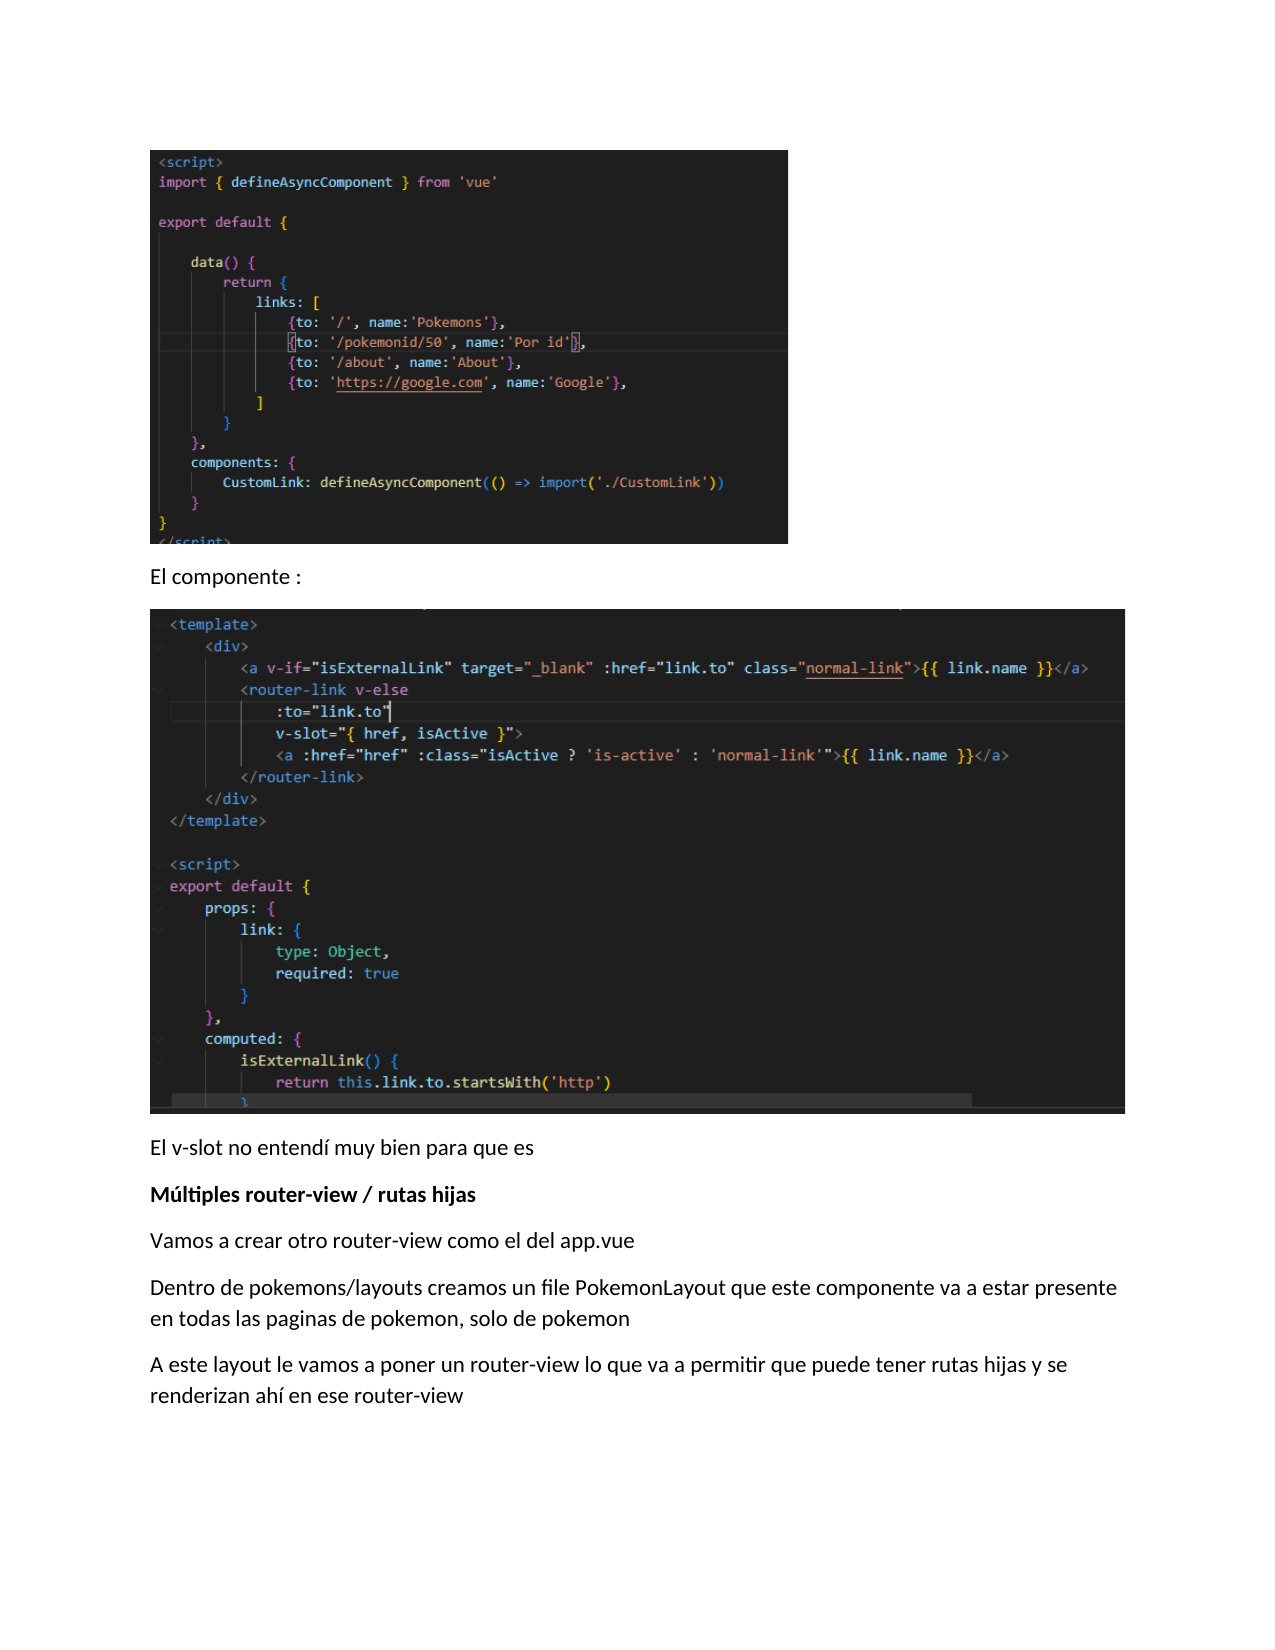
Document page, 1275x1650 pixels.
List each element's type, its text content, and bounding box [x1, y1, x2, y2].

text A este layout le vamos a poner un router-view lo que va a permitir que puede tener rutas hijas y se renderizan ahí en ese router-view [150, 1351, 1125, 1409]
text Dentro de pokemons/layouts creamos un file PokemonLayout que este componente va a estar presente en todas las paginas de pokemon, solo de pokemon [150, 1273, 1125, 1332]
text Vamos a crear otro router-view como el del app.vue [150, 1227, 1125, 1255]
text El componente : [150, 562, 1125, 591]
picture [150, 609, 1125, 1114]
text El v-slot no entendí muy bien para que es [150, 1133, 1125, 1161]
text Múltiples router-view / rutas hijas [150, 1180, 1125, 1208]
picture [150, 150, 789, 544]
